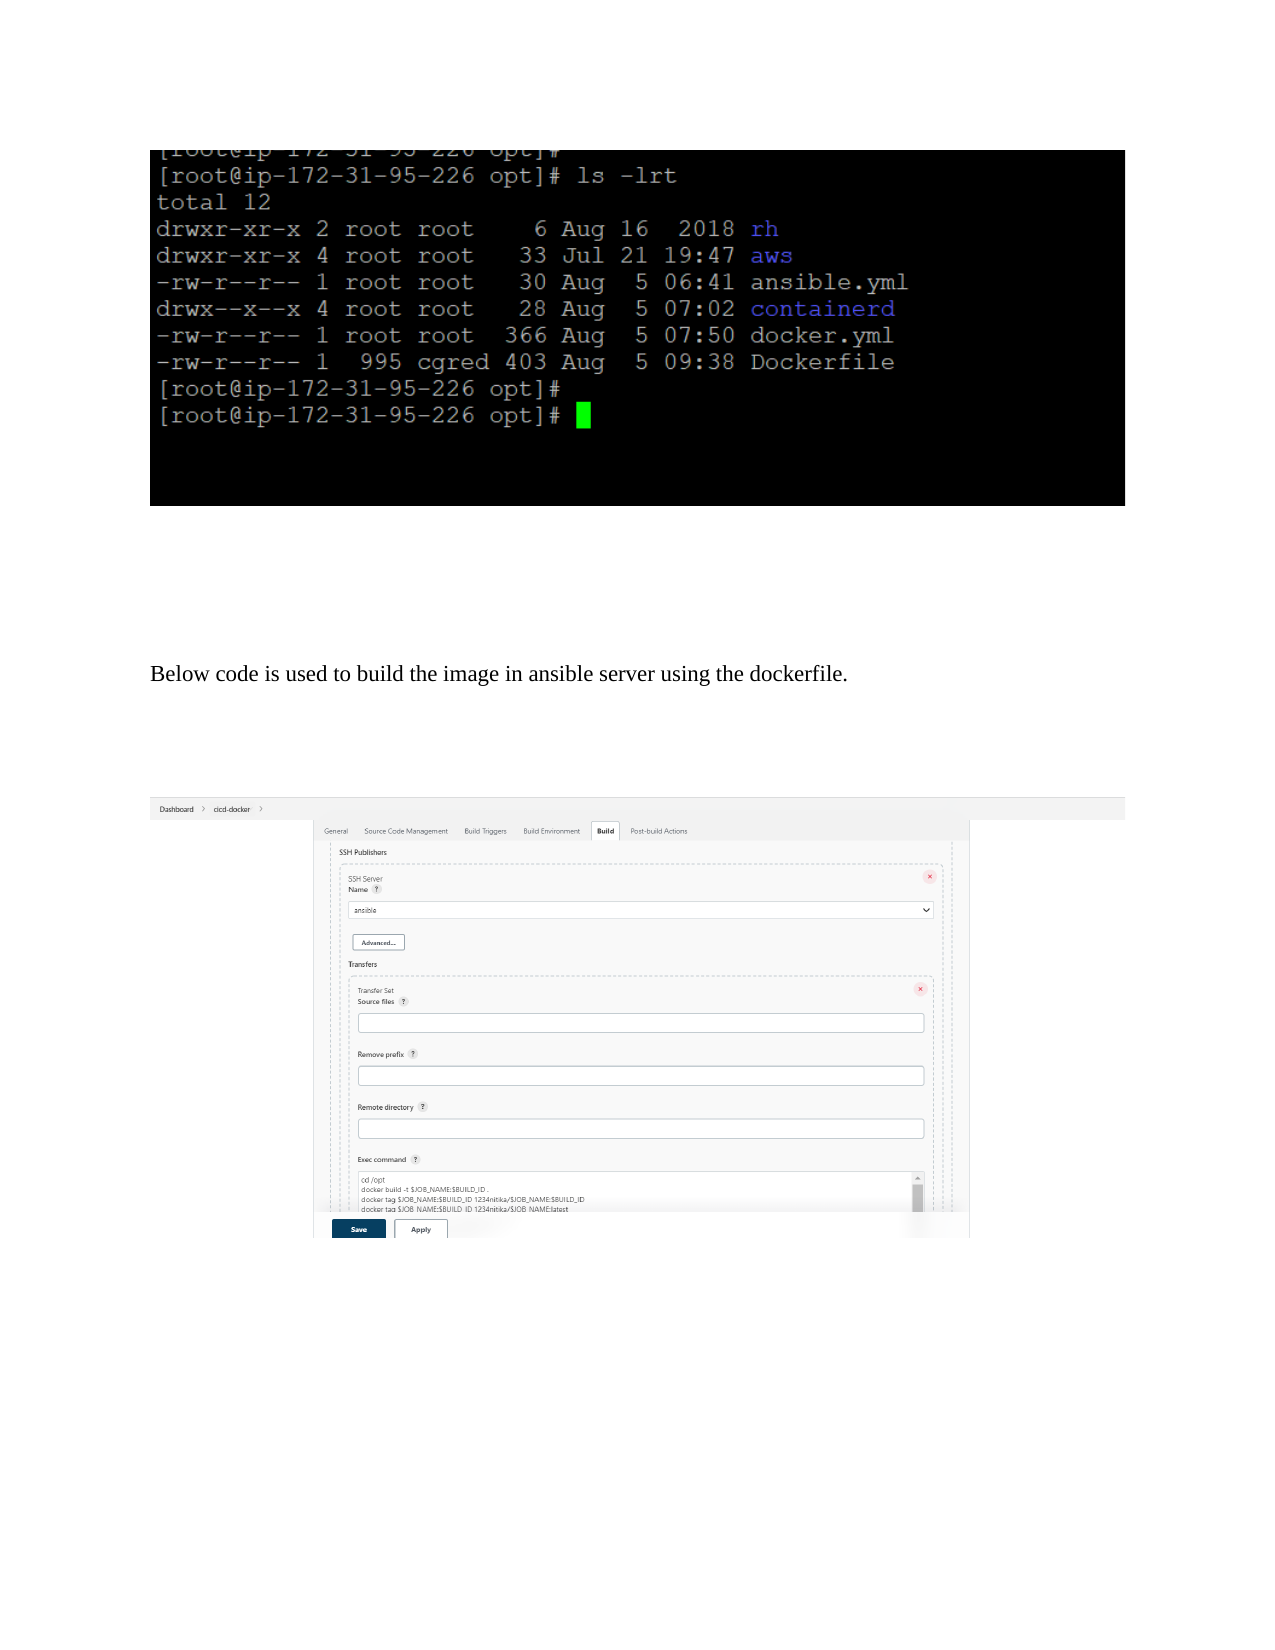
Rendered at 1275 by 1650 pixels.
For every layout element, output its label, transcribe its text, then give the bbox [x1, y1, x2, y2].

picture [150, 795, 1125, 1238]
picture [150, 150, 1125, 506]
text Below code is used to build the image in ansible server using the dockerfile. [150, 660, 1125, 686]
